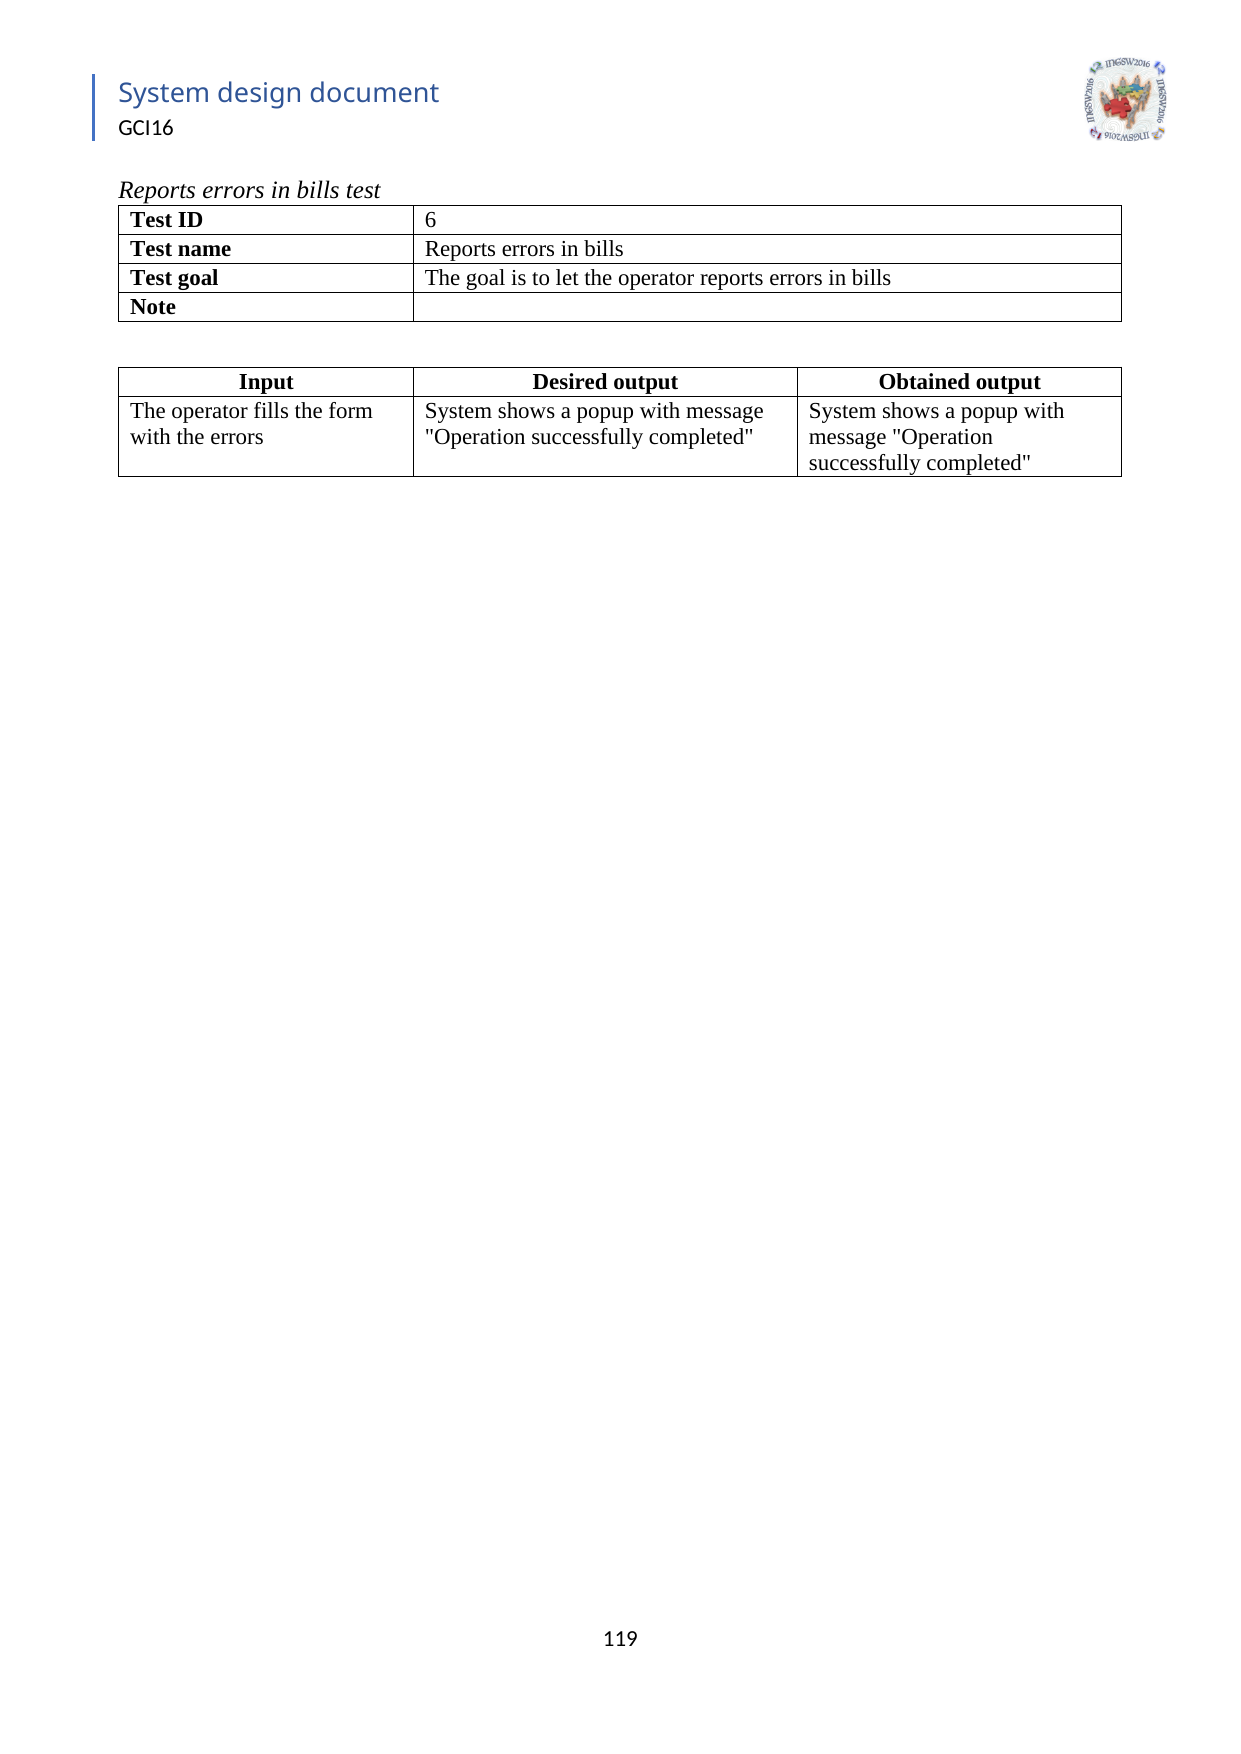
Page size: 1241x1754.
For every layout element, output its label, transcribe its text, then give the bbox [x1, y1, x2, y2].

table_header Obtained output [798, 368, 1121, 396]
table_cell Note [119, 293, 413, 321]
picture [1076, 55, 1171, 149]
subtitle Reports errors in bills test [118, 175, 1122, 203]
table_header Desired output [414, 368, 797, 396]
table_cell Test goal [119, 264, 413, 292]
table_cell [414, 293, 1121, 321]
table_cell The goal is to let the operator reports errors in bills [414, 264, 1121, 292]
table_cell System shows a popup with message "Operation successfully completed" [798, 397, 1121, 476]
table_cell Test name [119, 235, 413, 263]
table_cell System shows a popup with message "Operation successfully completed" [414, 397, 797, 476]
table_cell The operator fills the form with the errors [119, 397, 413, 476]
table_header Test ID [119, 206, 413, 234]
table_header Input [119, 368, 413, 396]
table_header 6 [414, 206, 1121, 234]
table_cell Reports errors in bills [414, 235, 1121, 263]
